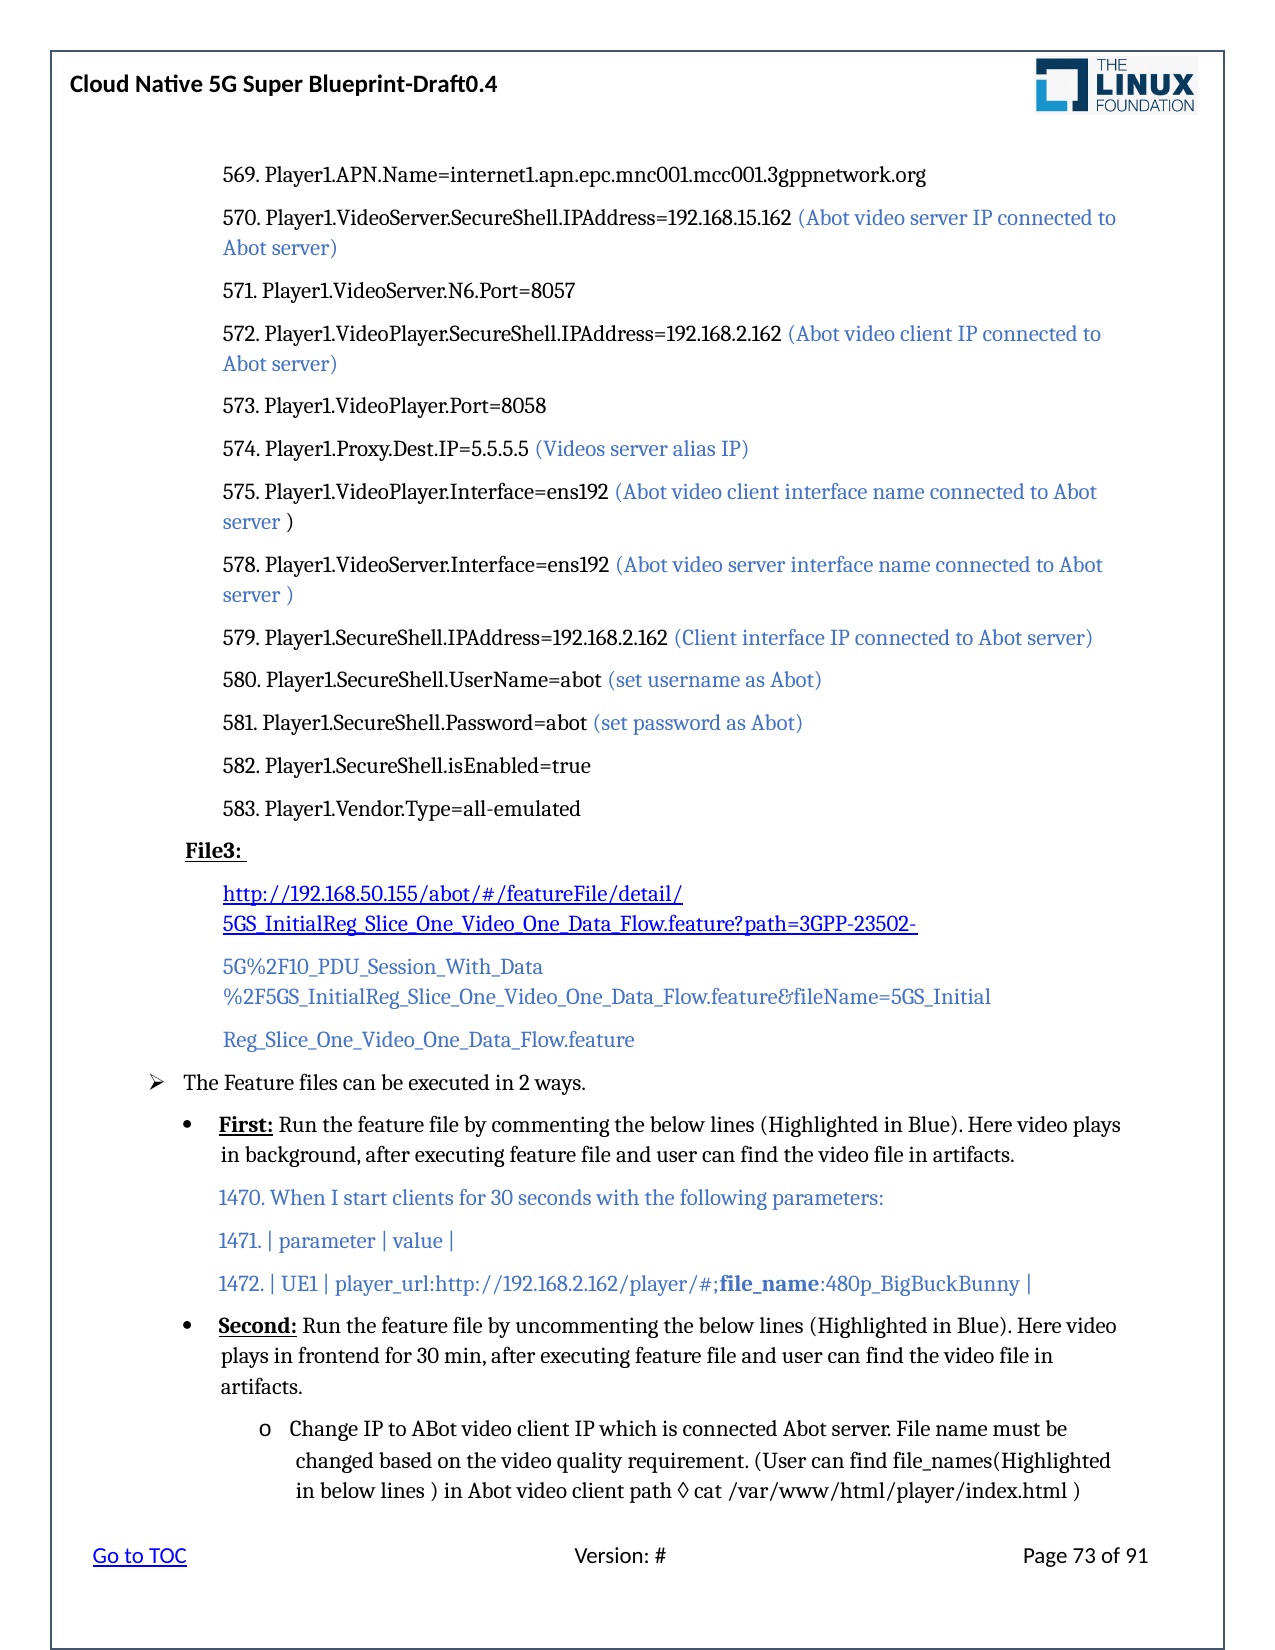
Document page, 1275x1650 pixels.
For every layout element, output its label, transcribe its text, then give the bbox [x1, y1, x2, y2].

list The Feature files can be executed in 2 ways. [148, 1069, 1127, 1096]
text 573. Player1.VideoPlayer.Port=8058 [223, 393, 1127, 419]
text 572. Player1.VideoPlayer.SecureShell.IPAddress=192.168.2.162 (Abot video client IP connected to Abot server) [223, 320, 1127, 377]
text 1472. | UE1 | player_url:http://192.168.2.162/player/#;file_name:480p_BigBuckBunny | [218, 1270, 1127, 1297]
text 575. Player1.VideoPlayer.Interface=ens192 (Abot video client interface name connected to Abot server ) [223, 479, 1127, 535]
text 579. Player1.SecureShell.IPAddress=192.168.2.162 (Client interface IP connected to Abot server) [223, 624, 1127, 651]
list Change IP to ABot video client IP which is connected Abot server. File name must be changed based on the video quality requirement. (User can find file_names(Highlighted in below lines ) in Abot video client path cat /var/www/html/player/index.html ) [258, 1416, 1127, 1504]
text 581. Player1.SecureShell.Password=abot (set password as Abot) [223, 710, 1127, 736]
text 583. Player1.Vendor.Type=all-emulated [223, 795, 1127, 822]
text Reg_Slice_One_Video_One_Data_Flow.feature [223, 1027, 1127, 1053]
text 569. Player1.APN.Name=internet1.apn.epc.mnc001.mcc001.3gppnetwork.org [223, 162, 1127, 188]
text 582. Player1.SecureShell.isEnabled=true [223, 753, 1127, 779]
text 5G%2F10_PDU_Session_With_Data%2F5GS_InitialReg_Slice_One_Video_One_Data_Flow.feature&fileName=5GS_Initial [223, 954, 1127, 1010]
text http://192.168.50.155/abot/#/featureFile/detail/5GS_InitialReg_Slice_One_Video_One_Data_Flow.feature?path=3GPP-23502- [223, 881, 1127, 937]
text 578. Player1.VideoServer.Interface=ens192 (Abot video server interface name connected to Abot server ) [223, 552, 1127, 608]
list First: Run the feature file by commenting the below lines (Highlighted in Blue). Here video plays in background, after executing feature file and user can find the video file in artifacts. [183, 1112, 1127, 1168]
text 1471. | parameter | value | [218, 1228, 1127, 1254]
text 570. Player1.VideoServer.SecureShell.IPAddress=192.168.15.162 (Abot video server IP connected to Abot server) [223, 205, 1127, 261]
text File3: [185, 838, 1127, 864]
text 580. Player1.SecureShell.UserName=abot (set username as Abot) [223, 667, 1127, 693]
text 1470. When I start clients for 30 seconds with the following parameters: [218, 1185, 1127, 1211]
text 574. Player1.Proxy.Dest.IP=5.5.5.5 (Videos server alias IP) [223, 436, 1127, 462]
picture [1034, 56, 1199, 115]
list Second: Run the feature file by uncommenting the below lines (Highlighted in Blue). Here video plays in frontend for 30 min, after executing feature file and user can find the video file in artifacts. [183, 1313, 1127, 1400]
text 571. Player1.VideoServer.N6.Port=8057 [223, 278, 1127, 304]
